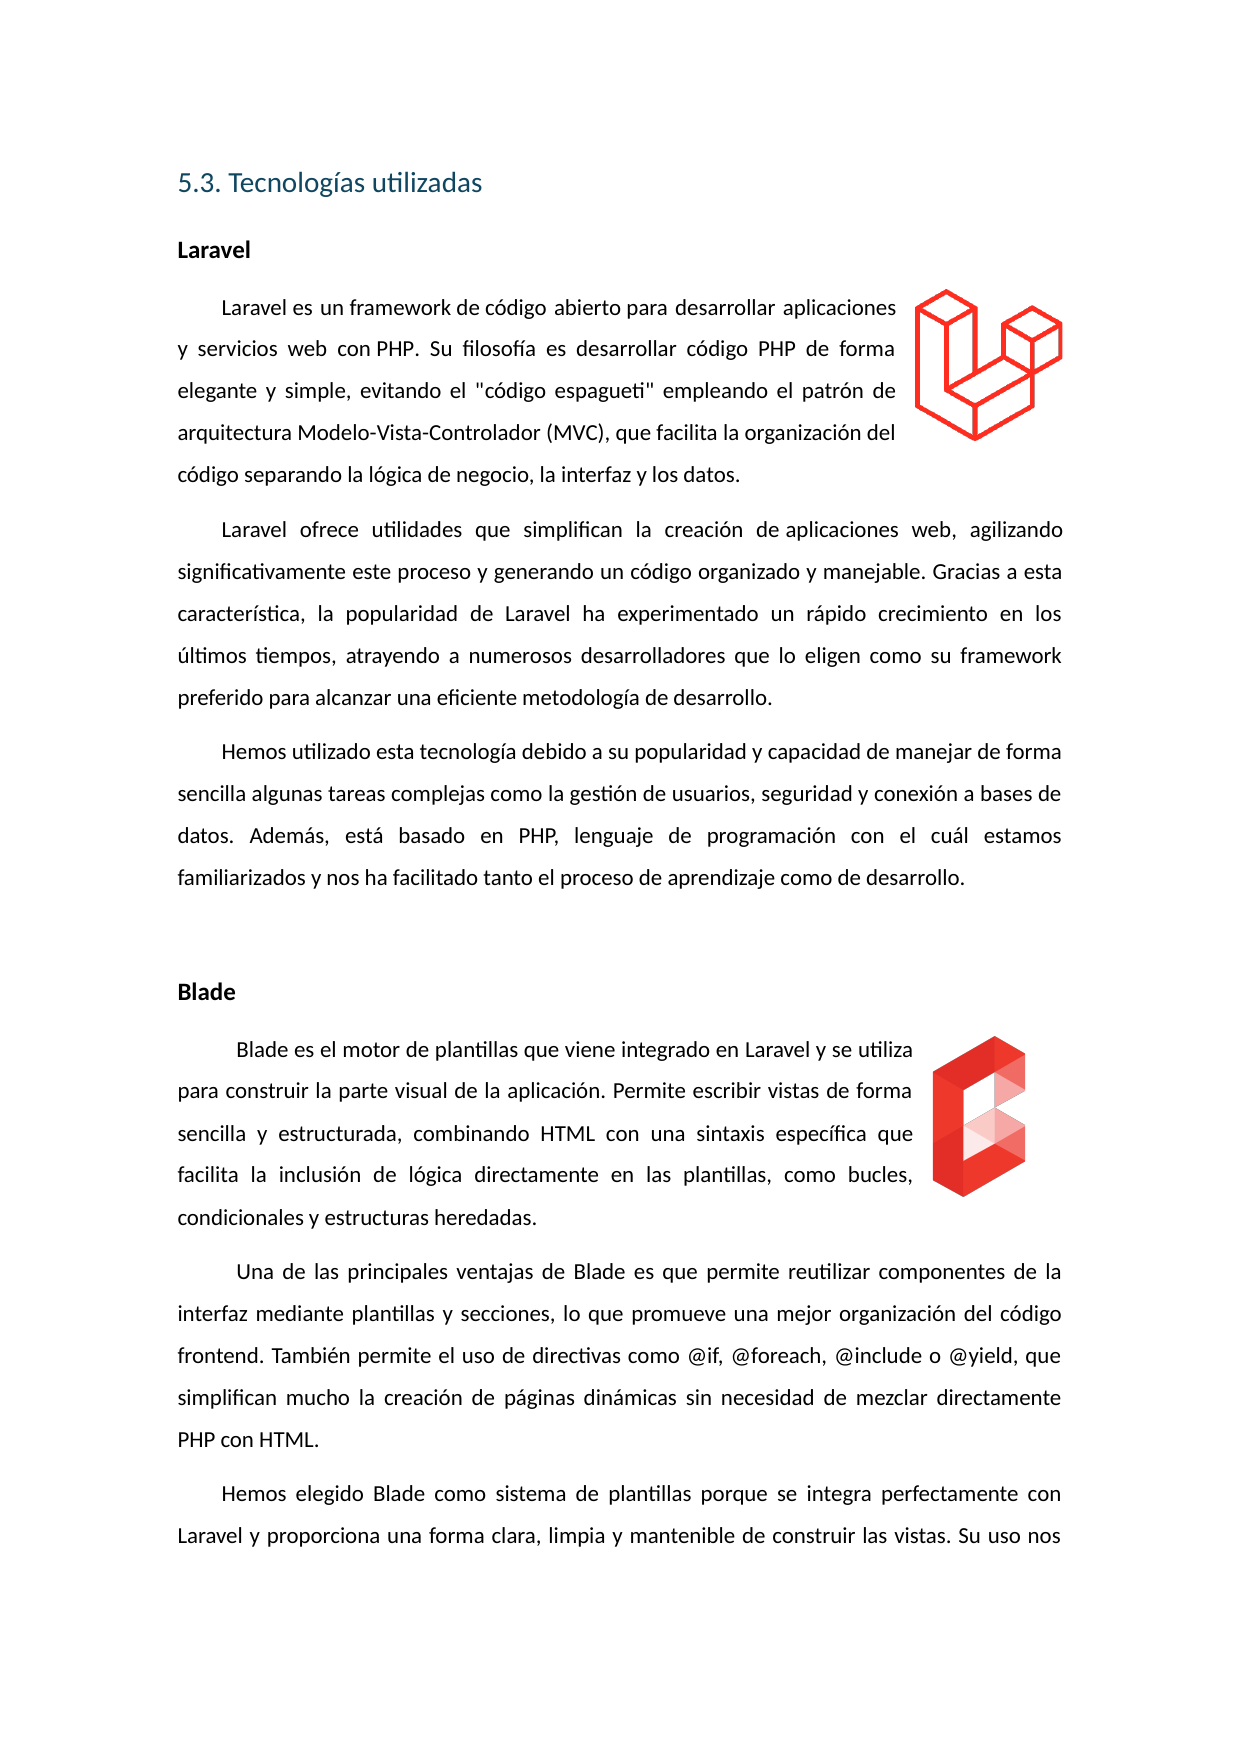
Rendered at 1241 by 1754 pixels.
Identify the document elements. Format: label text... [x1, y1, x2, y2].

text Laravel es un framework de código abierto para desarrollar aplicaciones y servicios web con PHP. Su filosofía es desarrollar código PHP de forma elegante y simple, evitando el "código espagueti" empleando el patrón de arquitectura Modelo-Vista-Controlador (MVC), que facilita la organización del código separando la lógica de negocio, la interfaz y los datos. [177, 293, 1063, 488]
subtitle Blade [177, 976, 1063, 1007]
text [177, 1479, 1063, 1549]
text Blade es el motor de plantillas que viene integrado en Laravel y se utiliza para construir la parte visual de la aplicación. Permite escribir vistas de forma sencilla y estructurada, combinando HTML con una sintaxis específica que facilita la inclusión de lógica directamente en las plantillas, como bucles, condicionales y estructuras heredadas. [177, 1035, 1063, 1231]
text Una de las principales ventajas de Blade es que permite reutilizar componentes de la interfaz mediante plantillas y secciones, lo que promueve una mejor organización del código frontend. También permite el uso de directivas como @if, @foreach, @include o @yield, que simplifican mucho la creación de páginas dinámicas sin necesidad de mezclar directamente PHP con HTML. [177, 1257, 1063, 1453]
subtitle Laravel [177, 234, 1063, 265]
text Laravel ofrece utilidades que simplifican la creación de aplicaciones web, agilizando significativamente este proceso y generando un código organizado y manejable. Gracias a esta característica, la popularidad de Laravel ha experimentado un rápido crecimiento en los últimos tiempos, atrayendo a numerosos desarrolladores que lo eligen como su framework preferido para alcanzar una eficiente metodología de desarrollo. [177, 515, 1063, 711]
picture [932, 1036, 1025, 1197]
text Hemos utilizado esta tecnología debido a su popularidad y capacidad de manejar de forma sencilla algunas tareas complejas como la gestión de usuarios, seguridad y conexión a bases de datos. Además, está basado en PHP, lenguaje de programación con el cuál estamos familiarizados y nos ha facilitado tanto el proceso de aprendizaje como de desarrollo. [177, 737, 1063, 891]
subtitle 5.3. Tecnologías utilizadas [177, 164, 1063, 200]
picture [915, 289, 1063, 441]
